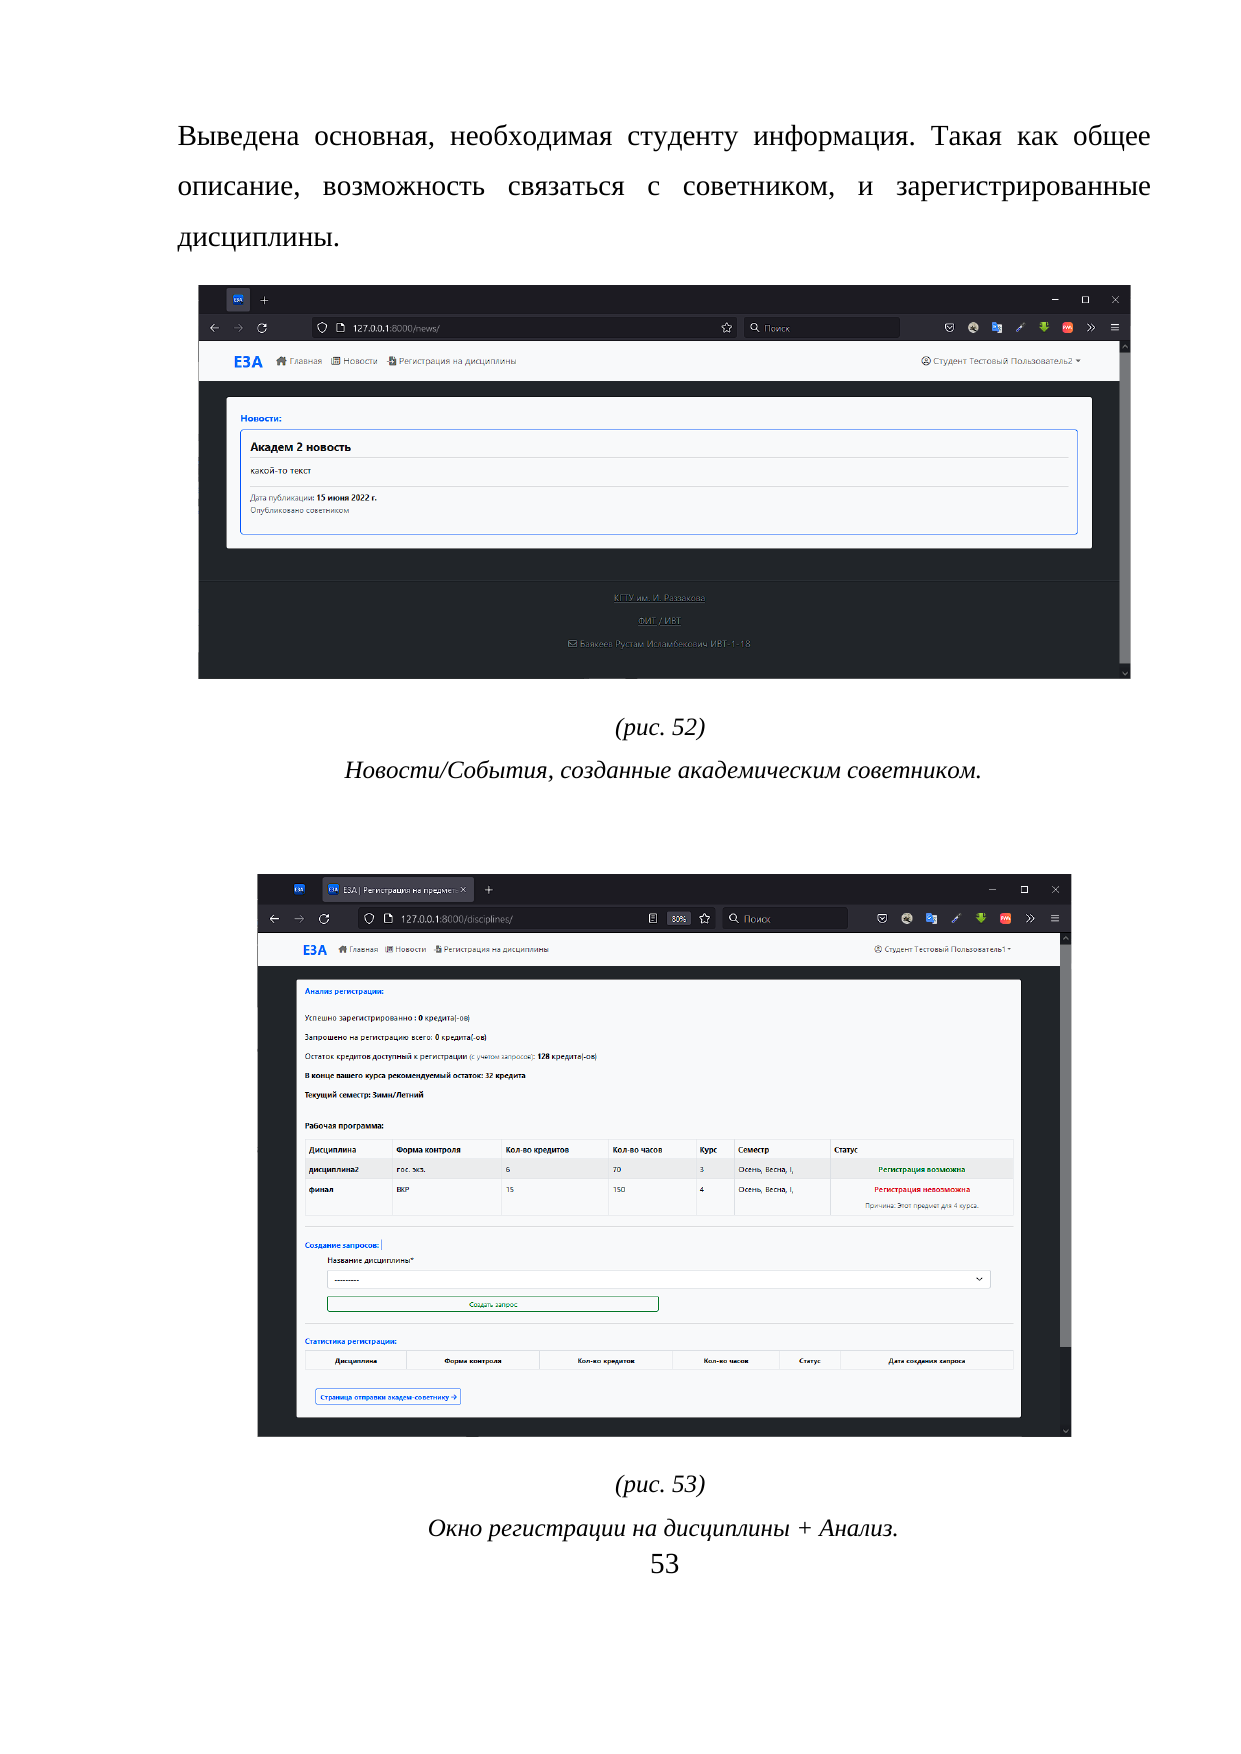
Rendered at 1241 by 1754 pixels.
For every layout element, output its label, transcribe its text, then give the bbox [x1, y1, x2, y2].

text (рис. 52) Новости/События, созданные академическим советником. [177, 712, 1152, 783]
text Выведена основная, необходимая студенту информация. Такая как общее описание, возможность связаться с советником, и зарегистрированные дисциплины. [177, 118, 1152, 252]
picture [198, 285, 1131, 679]
text (рис. 53) Окно регистрации на дисциплины + Анализ. [177, 1469, 1152, 1541]
picture [257, 874, 1072, 1437]
